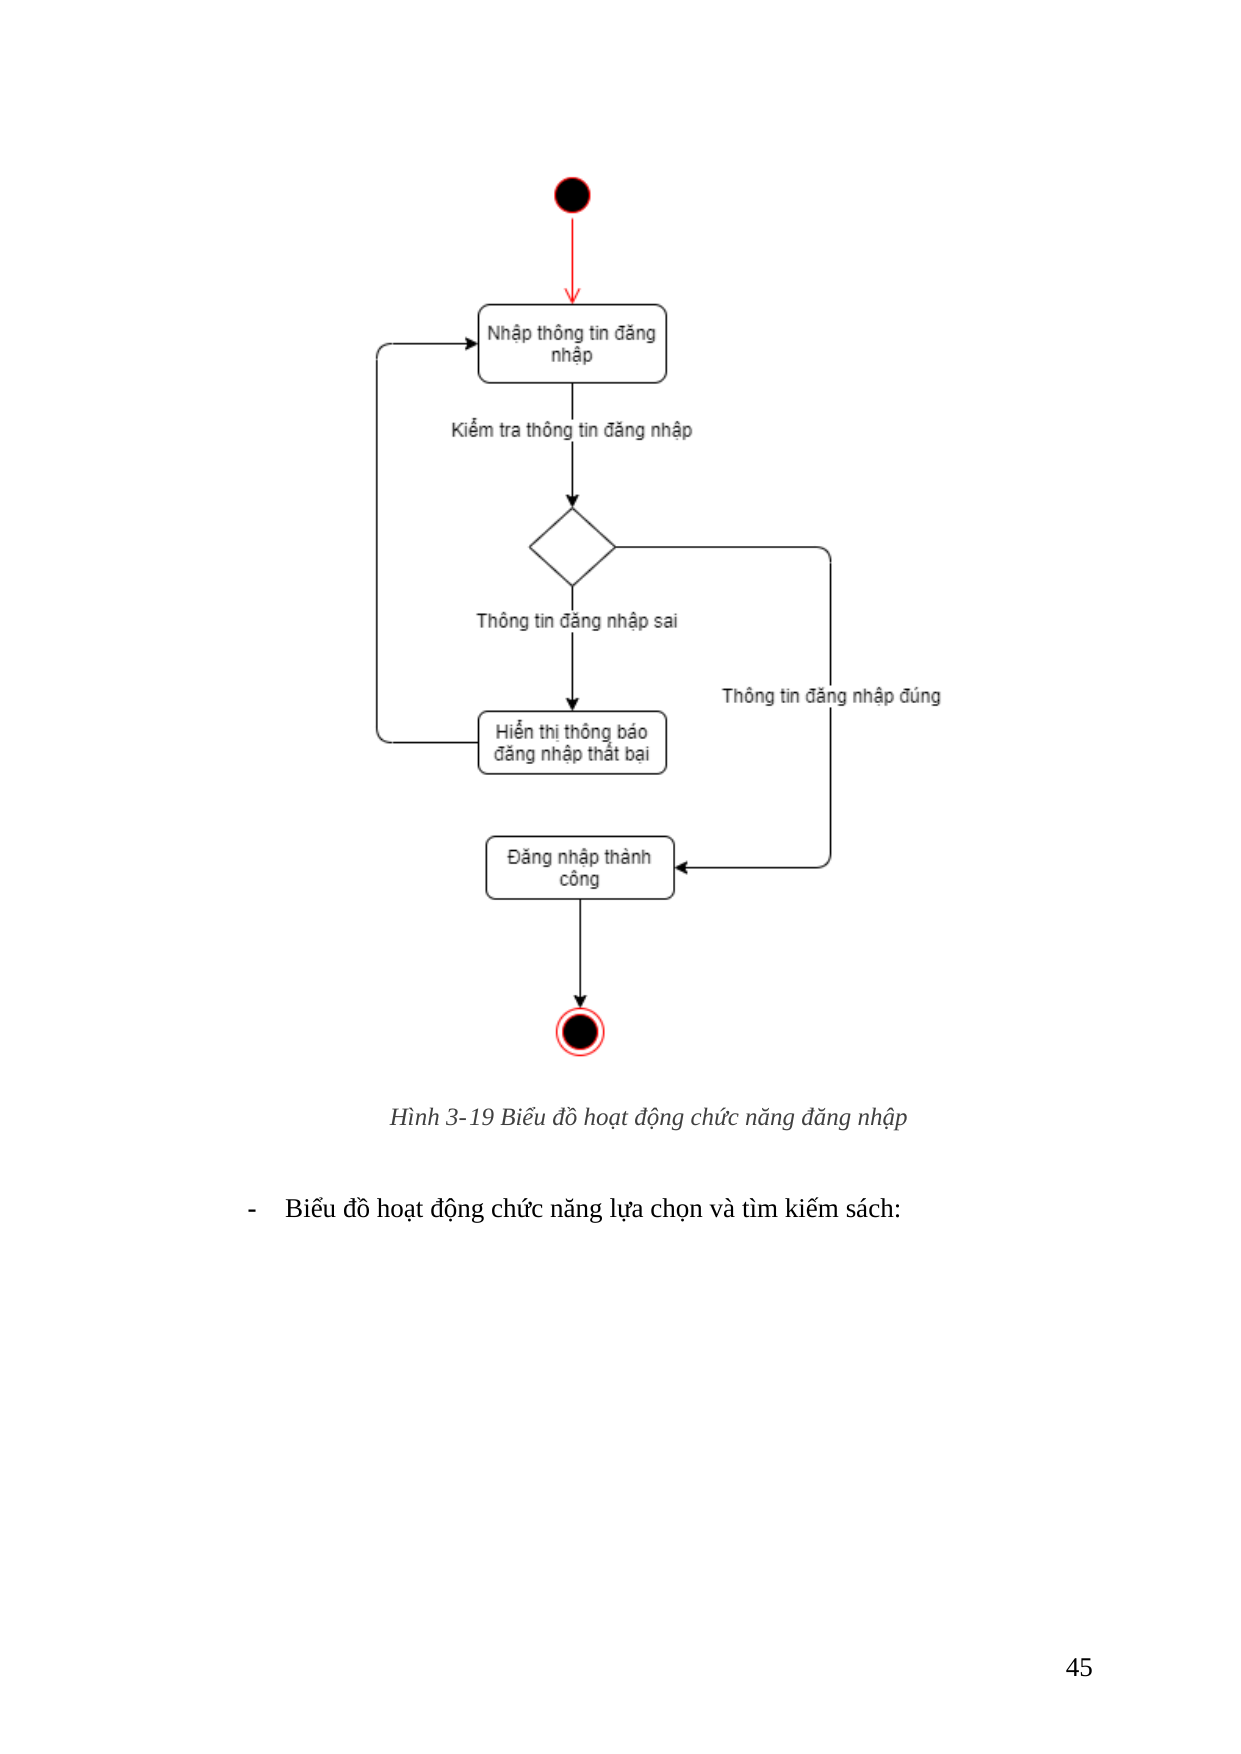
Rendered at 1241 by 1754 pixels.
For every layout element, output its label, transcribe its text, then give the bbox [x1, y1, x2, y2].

list Biểu đồ hoạt động chức năng lựa chọn và tìm kiếm sách: [247, 1192, 1092, 1223]
picture [285, 118, 974, 1094]
